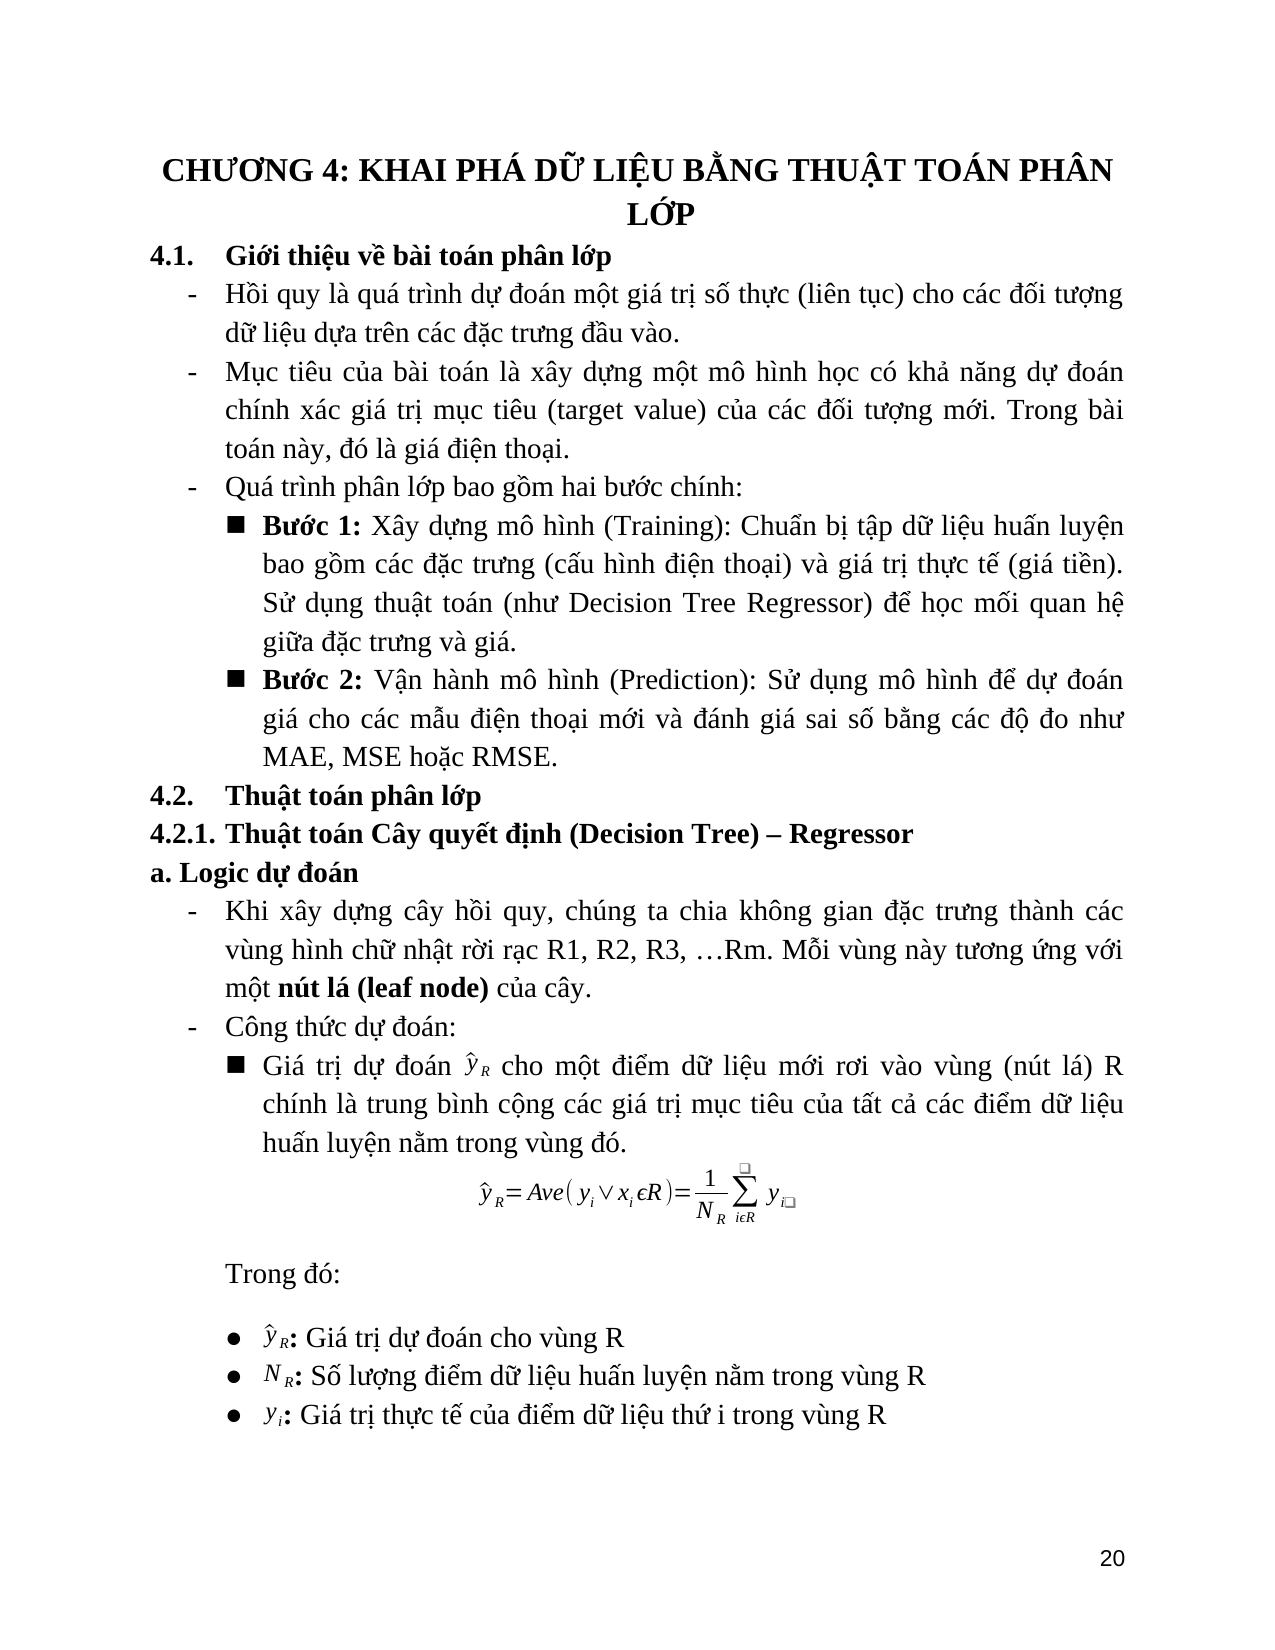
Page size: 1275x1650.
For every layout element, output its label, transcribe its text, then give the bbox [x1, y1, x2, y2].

list Bước 2: Vận hành mô hình (Prediction): Sử dụng mô hình để dự đoán giá cho các mẫu điện thoại mới và đánh giá sai số bằng các độ đo như MAE, MSE hoặc RMSE. [225, 662, 1125, 773]
list Công thức dự đoán: [187, 1009, 1125, 1043]
list Bước 1: Xây dựng mô hình (Training): Chuẩn bị tập dữ liệu huấn luyện bao gồm các đặc trưng (cấu hình điện thoại) và giá trị thực tế (giá tiền). Sử dụng thuật toán (như Decision Tree Regressor) để học mối quan hệ giữa đặc trưng và giá. [225, 508, 1125, 657]
list : Giá trị thực tế của điểm dữ liệu thứ i trong vùng R [225, 1397, 1125, 1430]
list Logic dự đoán [150, 855, 1125, 888]
list : Số lượng điểm dữ liệu huấn luyện nằm trong vùng R [225, 1358, 1125, 1392]
subtitle Giới thiệu về bài toán phân lớp [150, 238, 1125, 272]
list Khi xây dựng cây hồi quy, chúng ta chia không gian đặc trưng thành các vùng hình chữ nhật rời rạc R1, R2, R3, …Rm. Mỗi vùng này tương ứng với một nút lá (leaf node) của cây. [187, 893, 1125, 1004]
subtitle Thuật toán phân lớp [150, 778, 1125, 811]
list Hồi quy là quá trình dự đoán một giá trị số thực (liên tục) cho các đối tượng dữ liệu dựa trên các đặc trưng đầu vào. [187, 277, 1125, 349]
list Mục tiêu của bài toán là xây dựng một mô hình học có khả năng dự đoán chính xác giá trị mục tiêu (target value) của các đối tượng mới. Trong bài toán này, đó là giá điện thoại. [187, 354, 1125, 464]
list Quá trình phân lớp bao gồm hai bước chính: [187, 469, 1125, 503]
list Giá trị dự đoán cho một điểm dữ liệu mới rơi vào vùng (nút lá) R chính là trung bình cộng các giá trị mục tiêu của tất cả các điểm dữ liệu huấn luyện nằm trong vùng đó. [225, 1048, 1125, 1158]
list : Giá trị dự đoán cho vùng R [225, 1320, 1125, 1353]
subtitle Thuật toán Cây quyết định (Decision Tree) – Regressor [150, 816, 1125, 850]
subtitle KHAI PHÁ DỮ LIỆU BẰNG THUẬT TOÁN PHÂN LỚP [150, 150, 1125, 232]
text Trong đó: [150, 1256, 1125, 1290]
